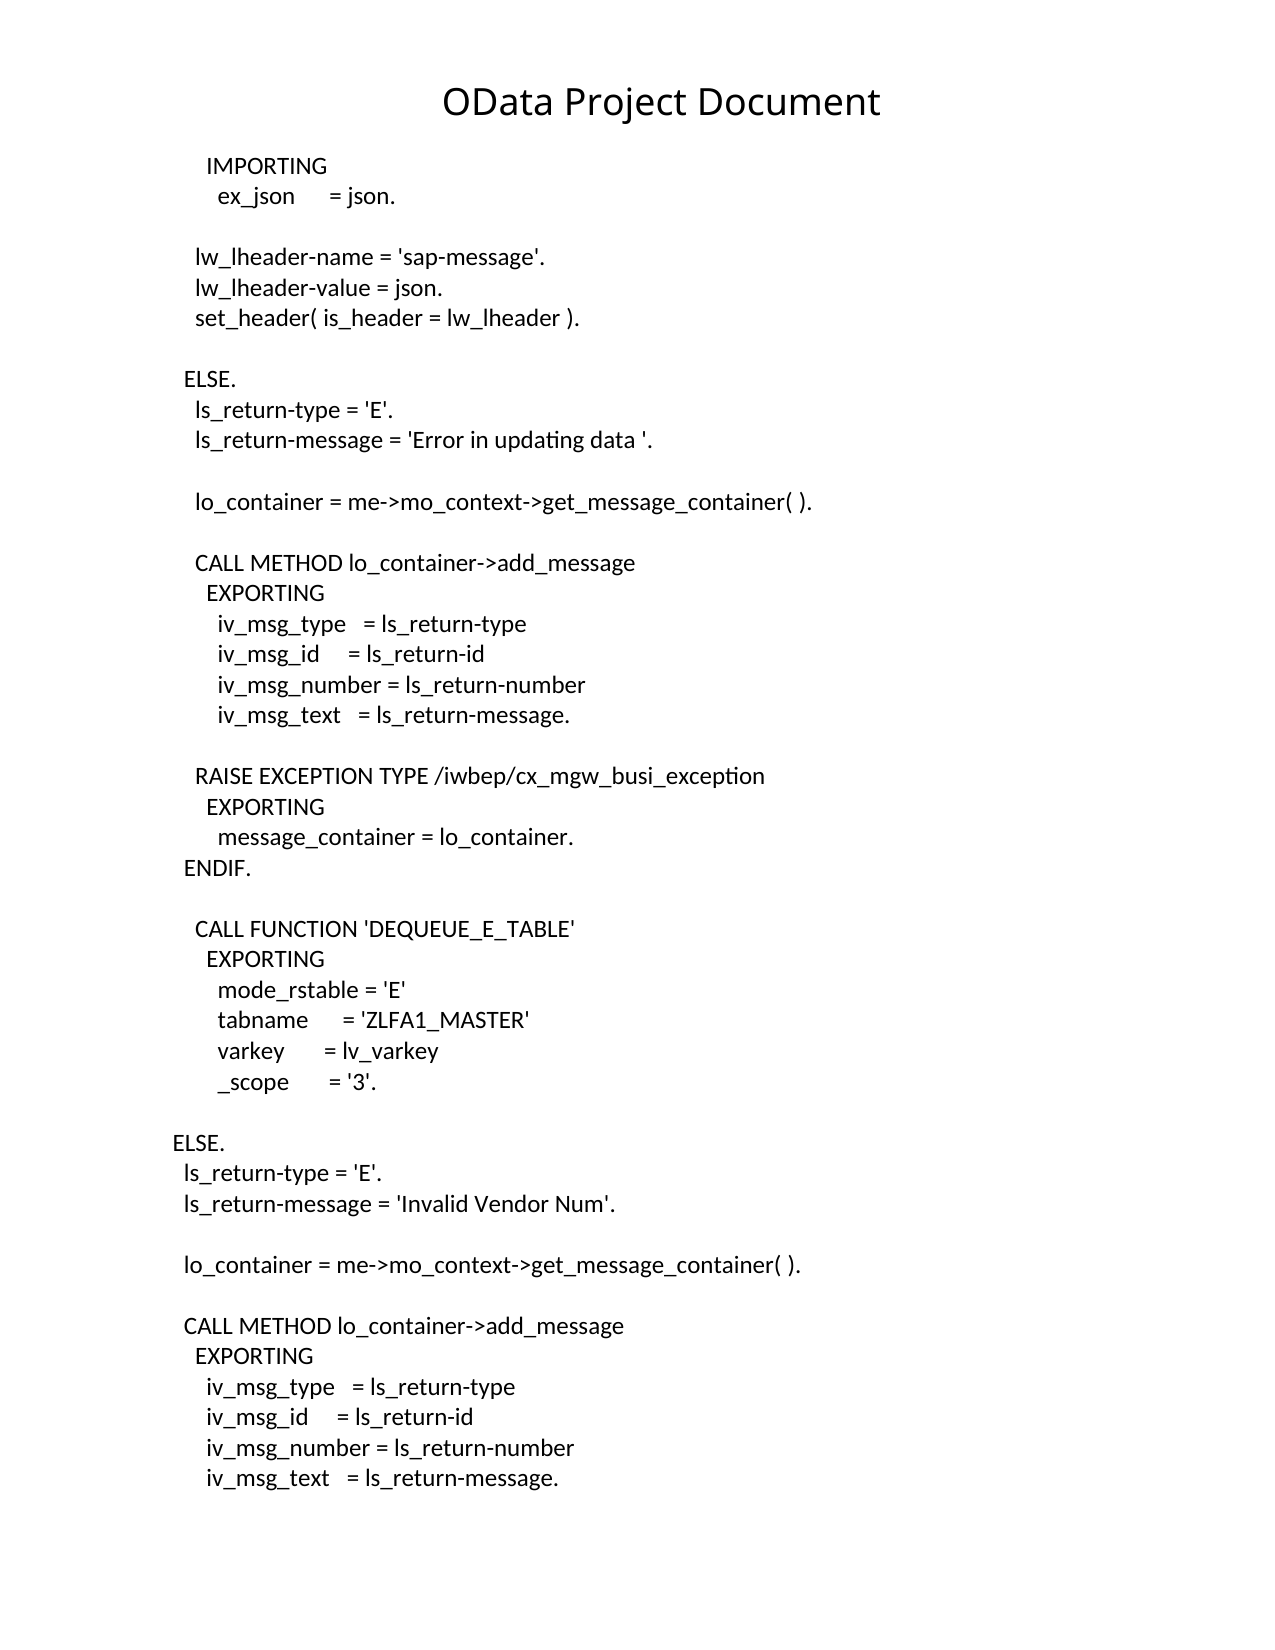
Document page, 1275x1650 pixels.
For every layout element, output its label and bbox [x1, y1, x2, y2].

text [150, 150, 1125, 1493]
